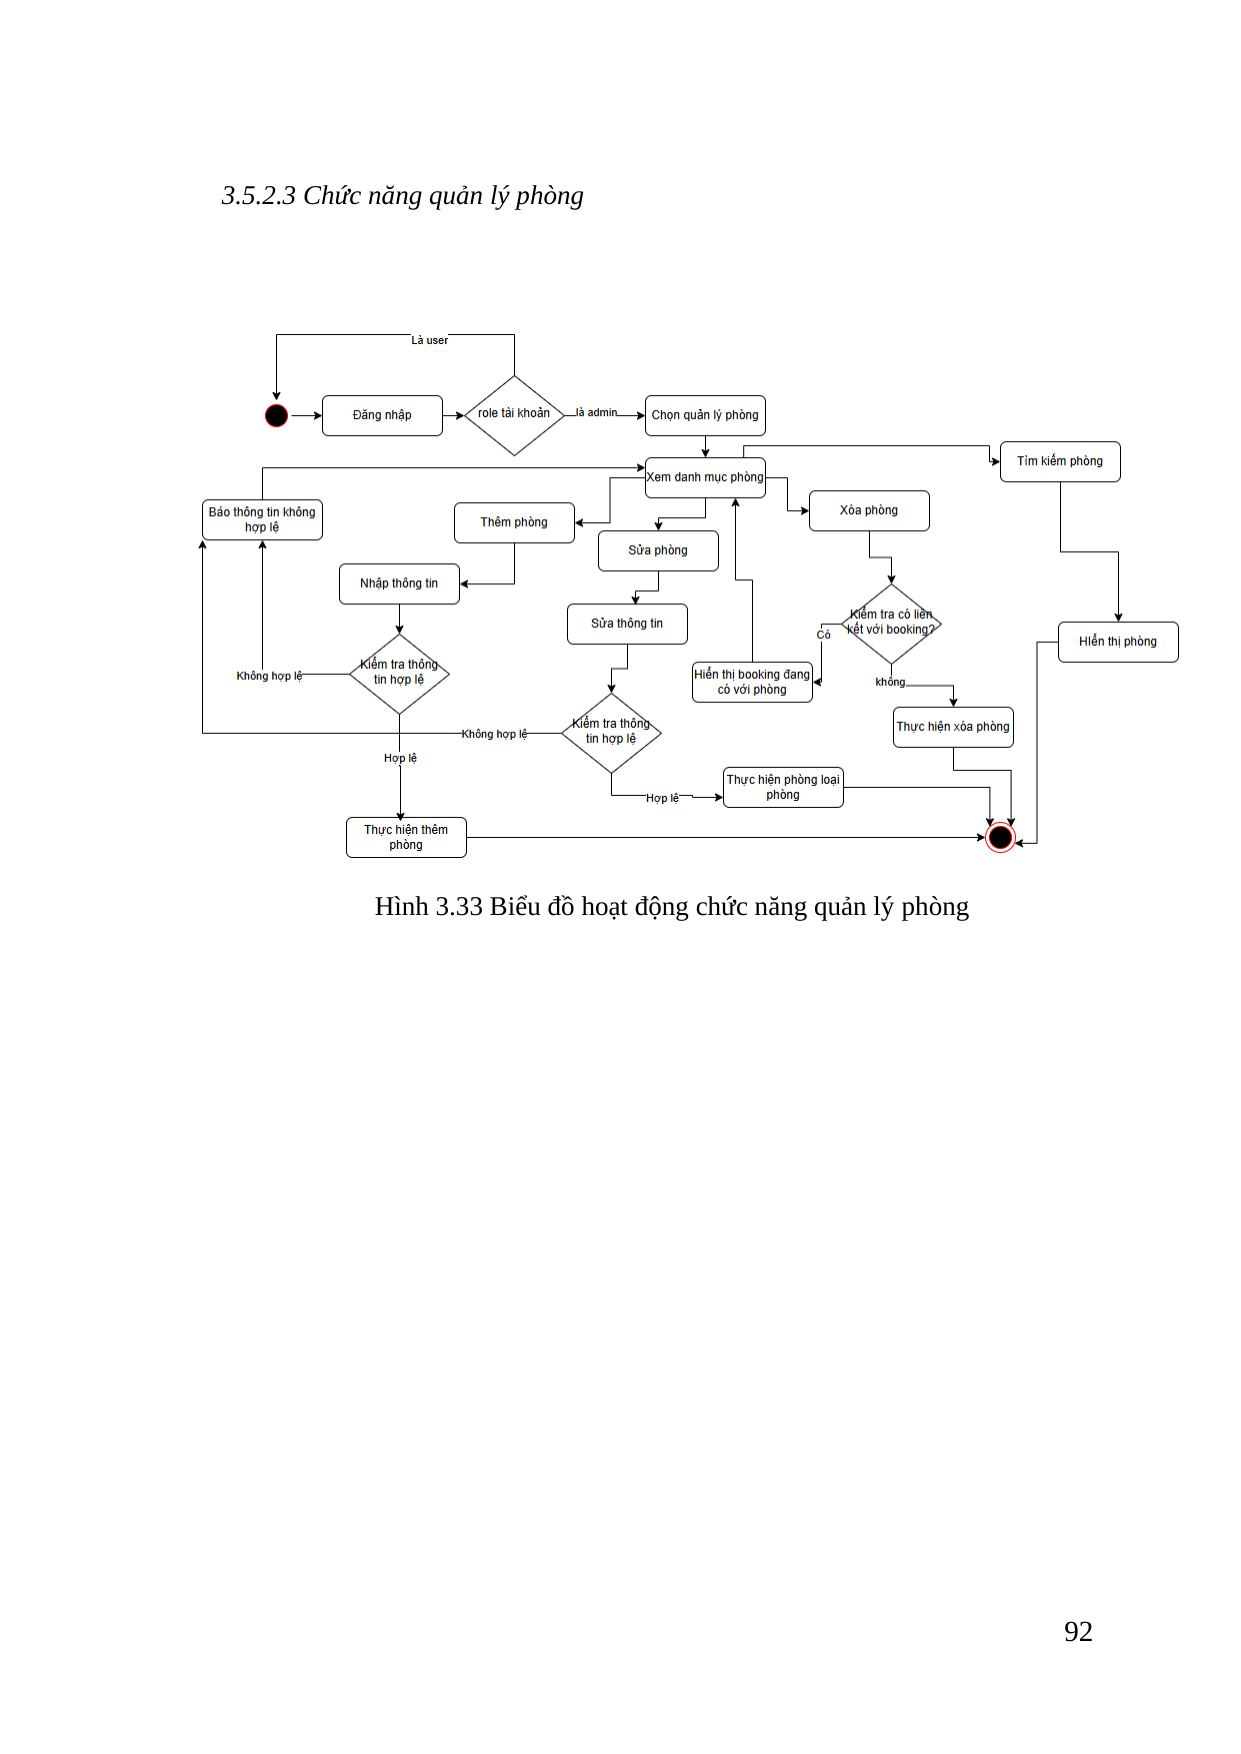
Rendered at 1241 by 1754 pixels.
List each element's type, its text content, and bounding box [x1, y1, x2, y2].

text Hình 3.33 Biểu đồ hoạt động chức năng quản lý phòng [177, 890, 1122, 921]
text 3.5.2.3 Chức năng quản lý phòng [177, 179, 1122, 210]
picture [177, 312, 1182, 860]
